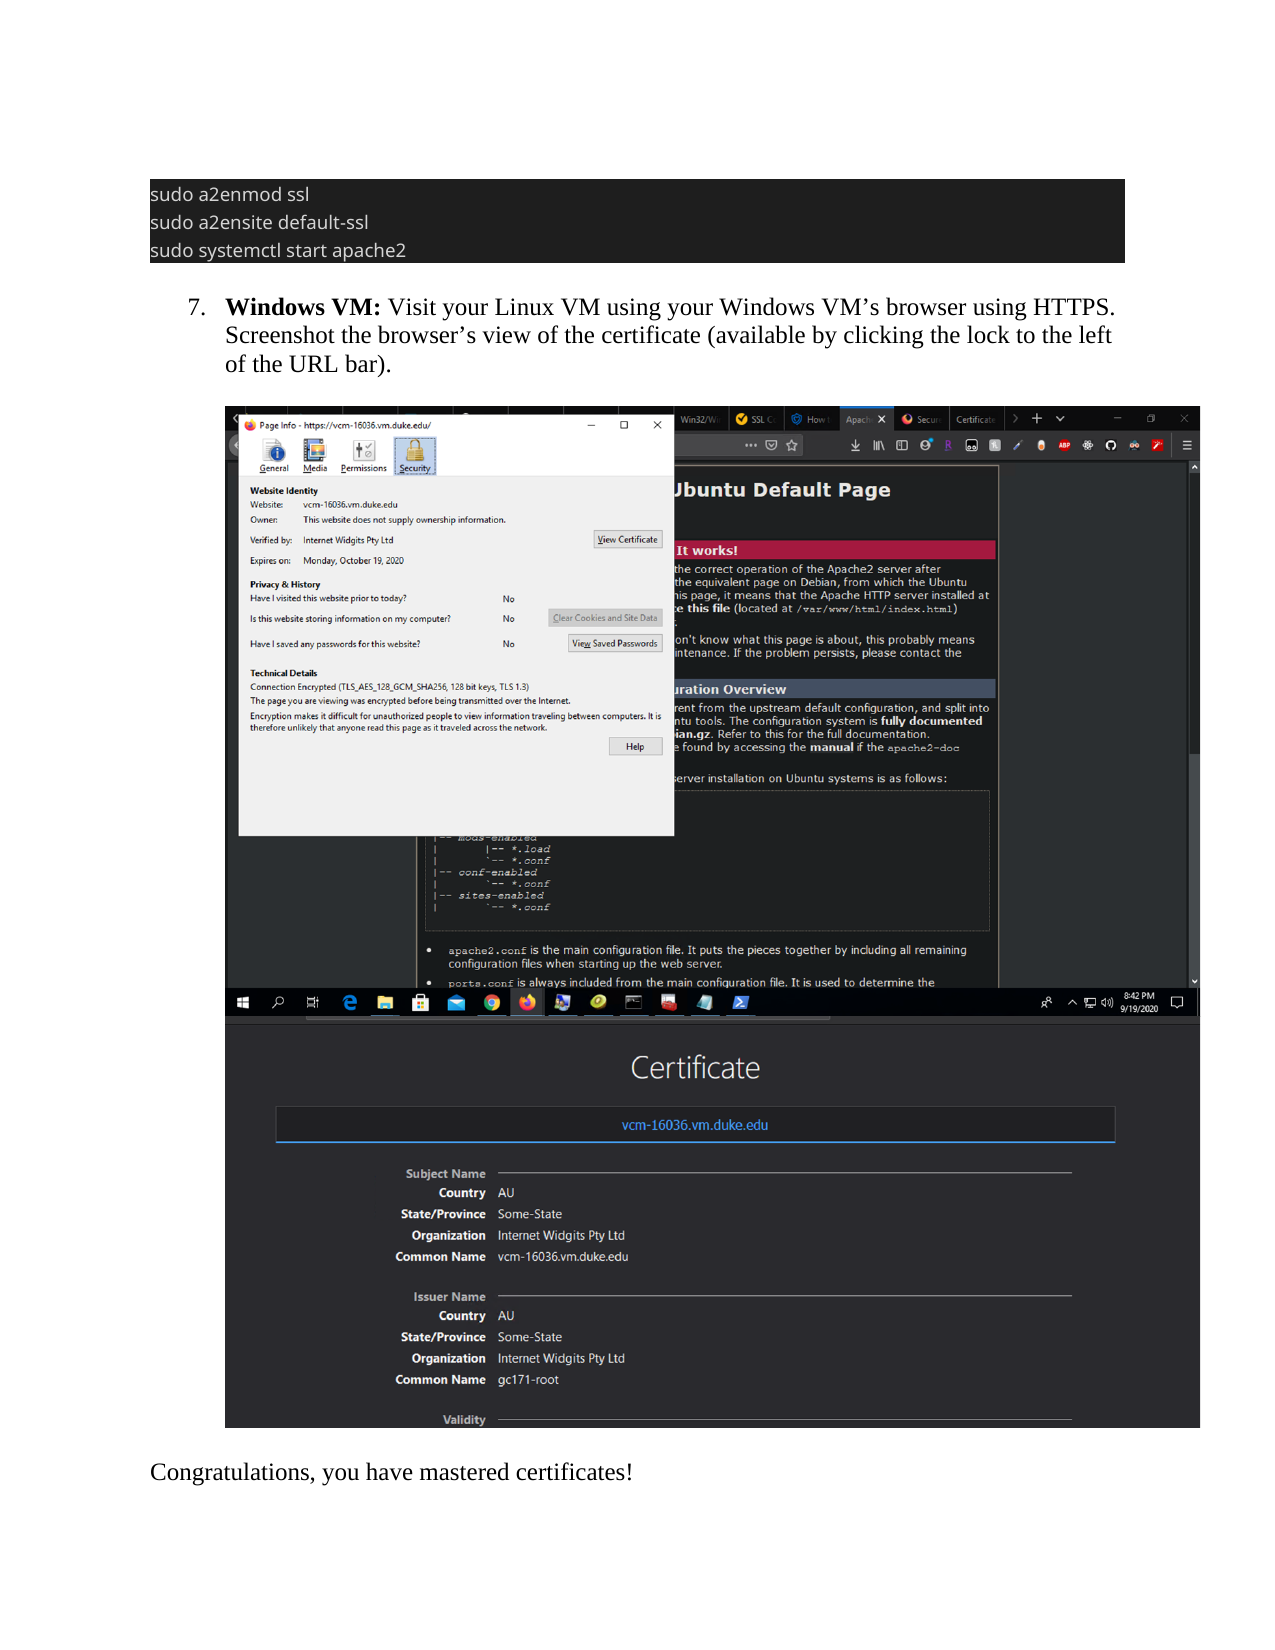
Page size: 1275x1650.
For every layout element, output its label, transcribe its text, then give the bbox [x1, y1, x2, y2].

text Congratulations, you have mastered certificates! [150, 1457, 1125, 1485]
text sudo a2enmod ssl [150, 179, 1125, 207]
text sudo systemctl start apache2 [150, 235, 1125, 263]
text sudo a2ensite default-ssl [150, 207, 1125, 235]
list Windows VM: Visit your Linux VM using your Windows VM’s browser using HTTPS. Screenshot the browser’s view of the certificate (available by clicking the lock to the left of the URL bar). [187, 292, 1125, 378]
picture [225, 406, 1200, 1428]
